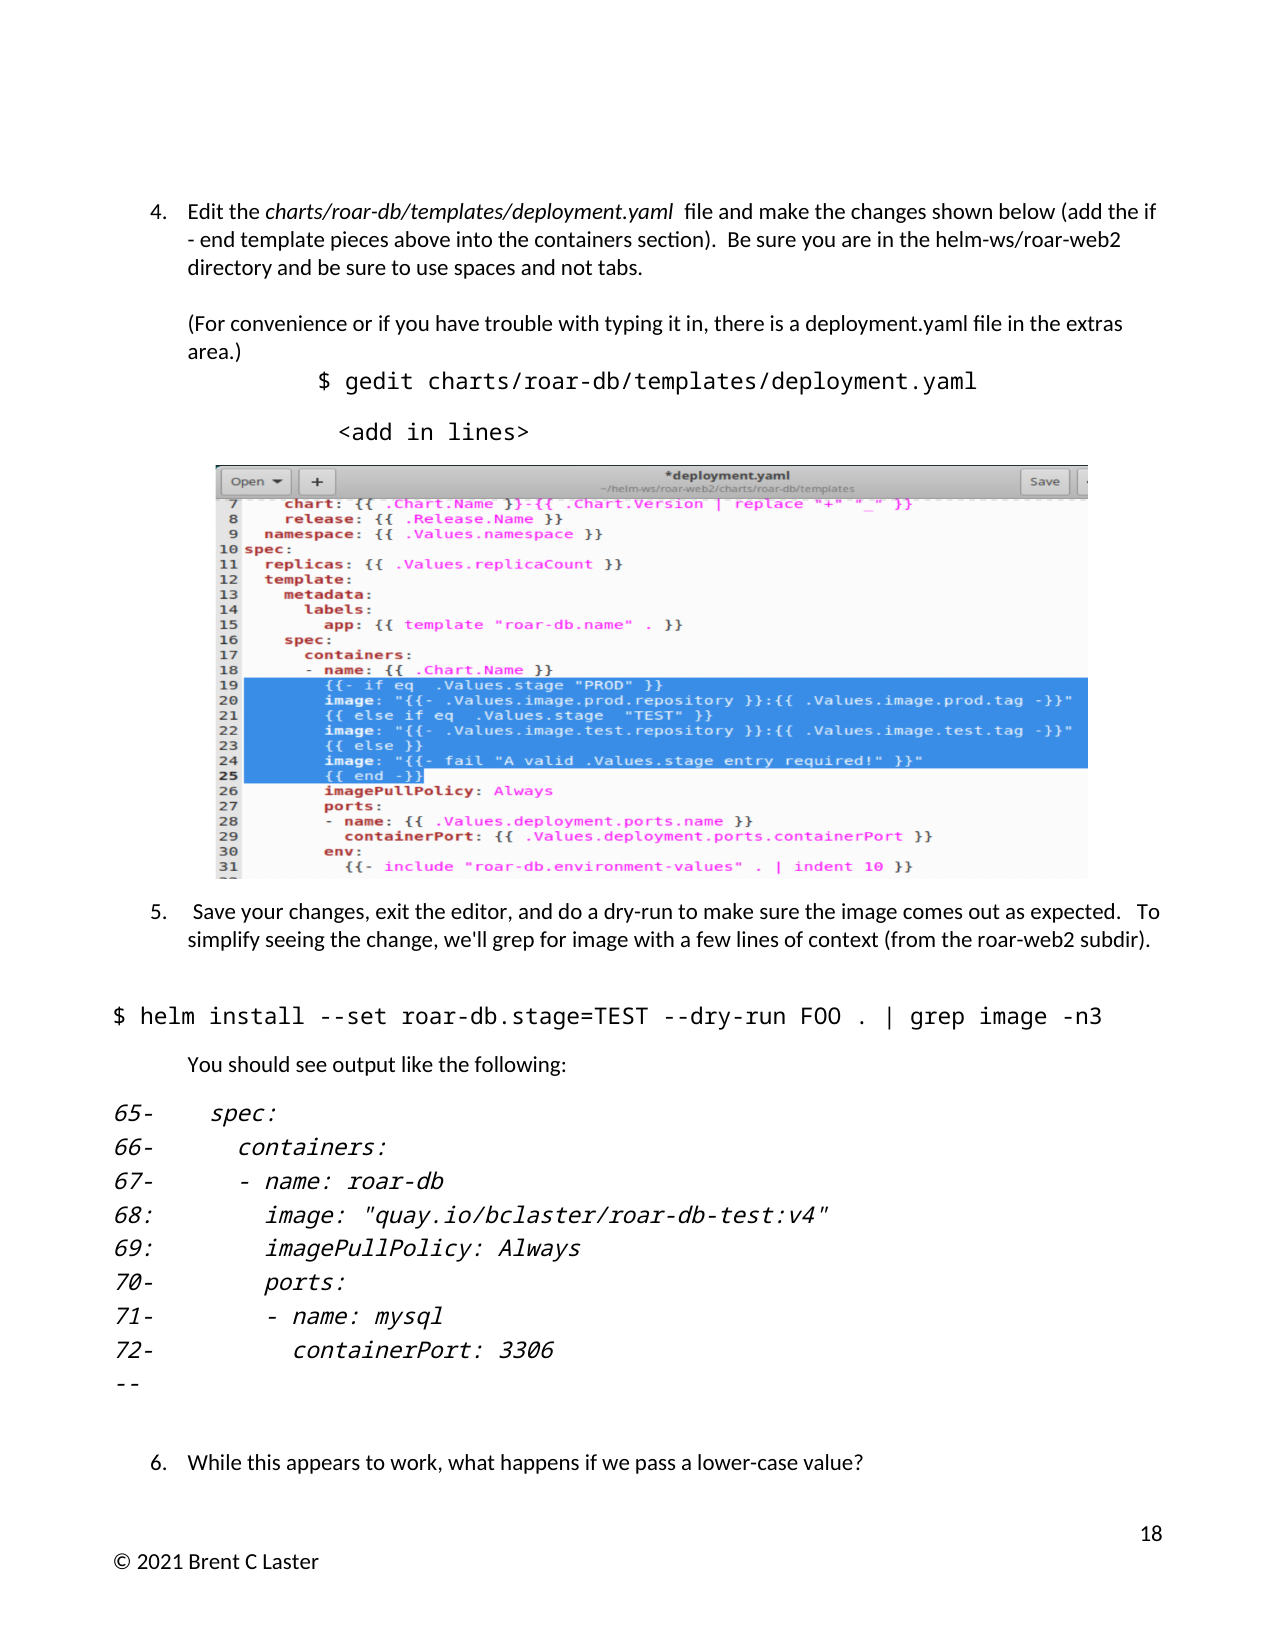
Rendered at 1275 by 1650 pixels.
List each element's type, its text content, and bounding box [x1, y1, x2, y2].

text ﻿65- spec: [112, 1097, 1162, 1129]
list Edit the charts/roar-db/templates/deployment.yaml file and make the changes shown below (add the if - end template pieces above into the containers section). Be sure you are in the helm-ws/roar-web2 directory and be sure to use spaces and not tabs. [150, 197, 1162, 281]
list While this appears to work, what happens if we pass a lower-case value? [150, 1448, 1162, 1476]
text <add in lines> [262, 415, 1162, 447]
text 70- ports: [112, 1266, 1162, 1297]
picture [215, 465, 1088, 879]
text -- [112, 1367, 1162, 1399]
text 66- containers: [112, 1131, 1162, 1162]
text You should see output like the following: [112, 1051, 1162, 1078]
text 71- - name: mysql [112, 1300, 1162, 1331]
text 67- - name: roar-db [112, 1165, 1162, 1196]
text $ gedit charts/roar-db/templates/deployment.yaml [262, 365, 1162, 396]
text $ helm install --set roar-db.stage=TEST --dry-run FOO . | grep image -n3 [112, 1000, 1162, 1031]
text 72- containerPort: 3306 [112, 1334, 1162, 1365]
list Save your changes, exit the editor, and do a dry-run to make sure the image comes out as expected. To simplify seeing the change, we'll grep for image with a few lines of context (from the roar-web2 subdir). [150, 897, 1162, 953]
text 68: image: "quay.io/bclaster/roar-db-test:v4" [112, 1199, 1162, 1230]
list (For convenience or if you have trouble with typing it in, there is a deployment.yaml file in the extras area.) [187, 309, 1162, 365]
text 69: imagePullPolicy: Always [112, 1232, 1162, 1264]
